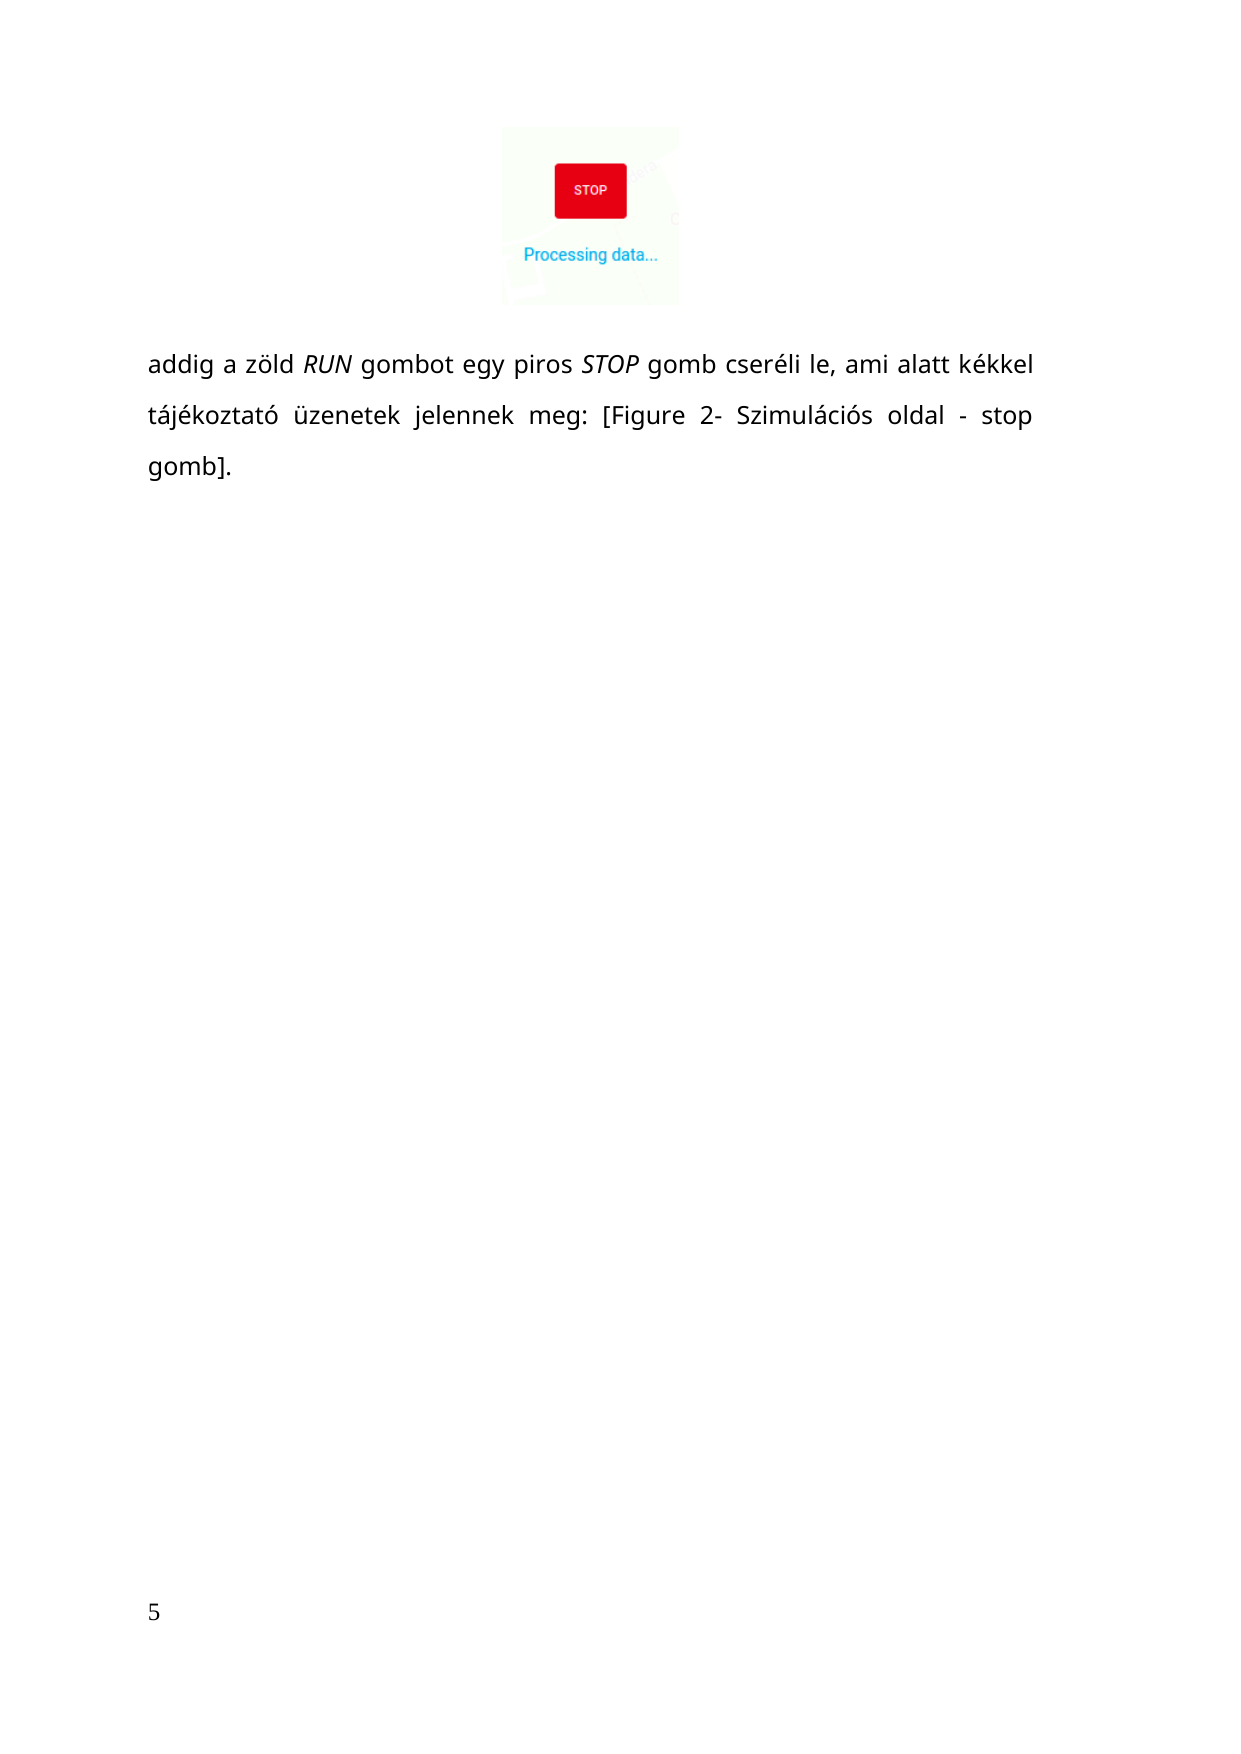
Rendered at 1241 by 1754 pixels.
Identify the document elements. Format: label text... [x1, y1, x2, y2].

picture [502, 127, 679, 305]
